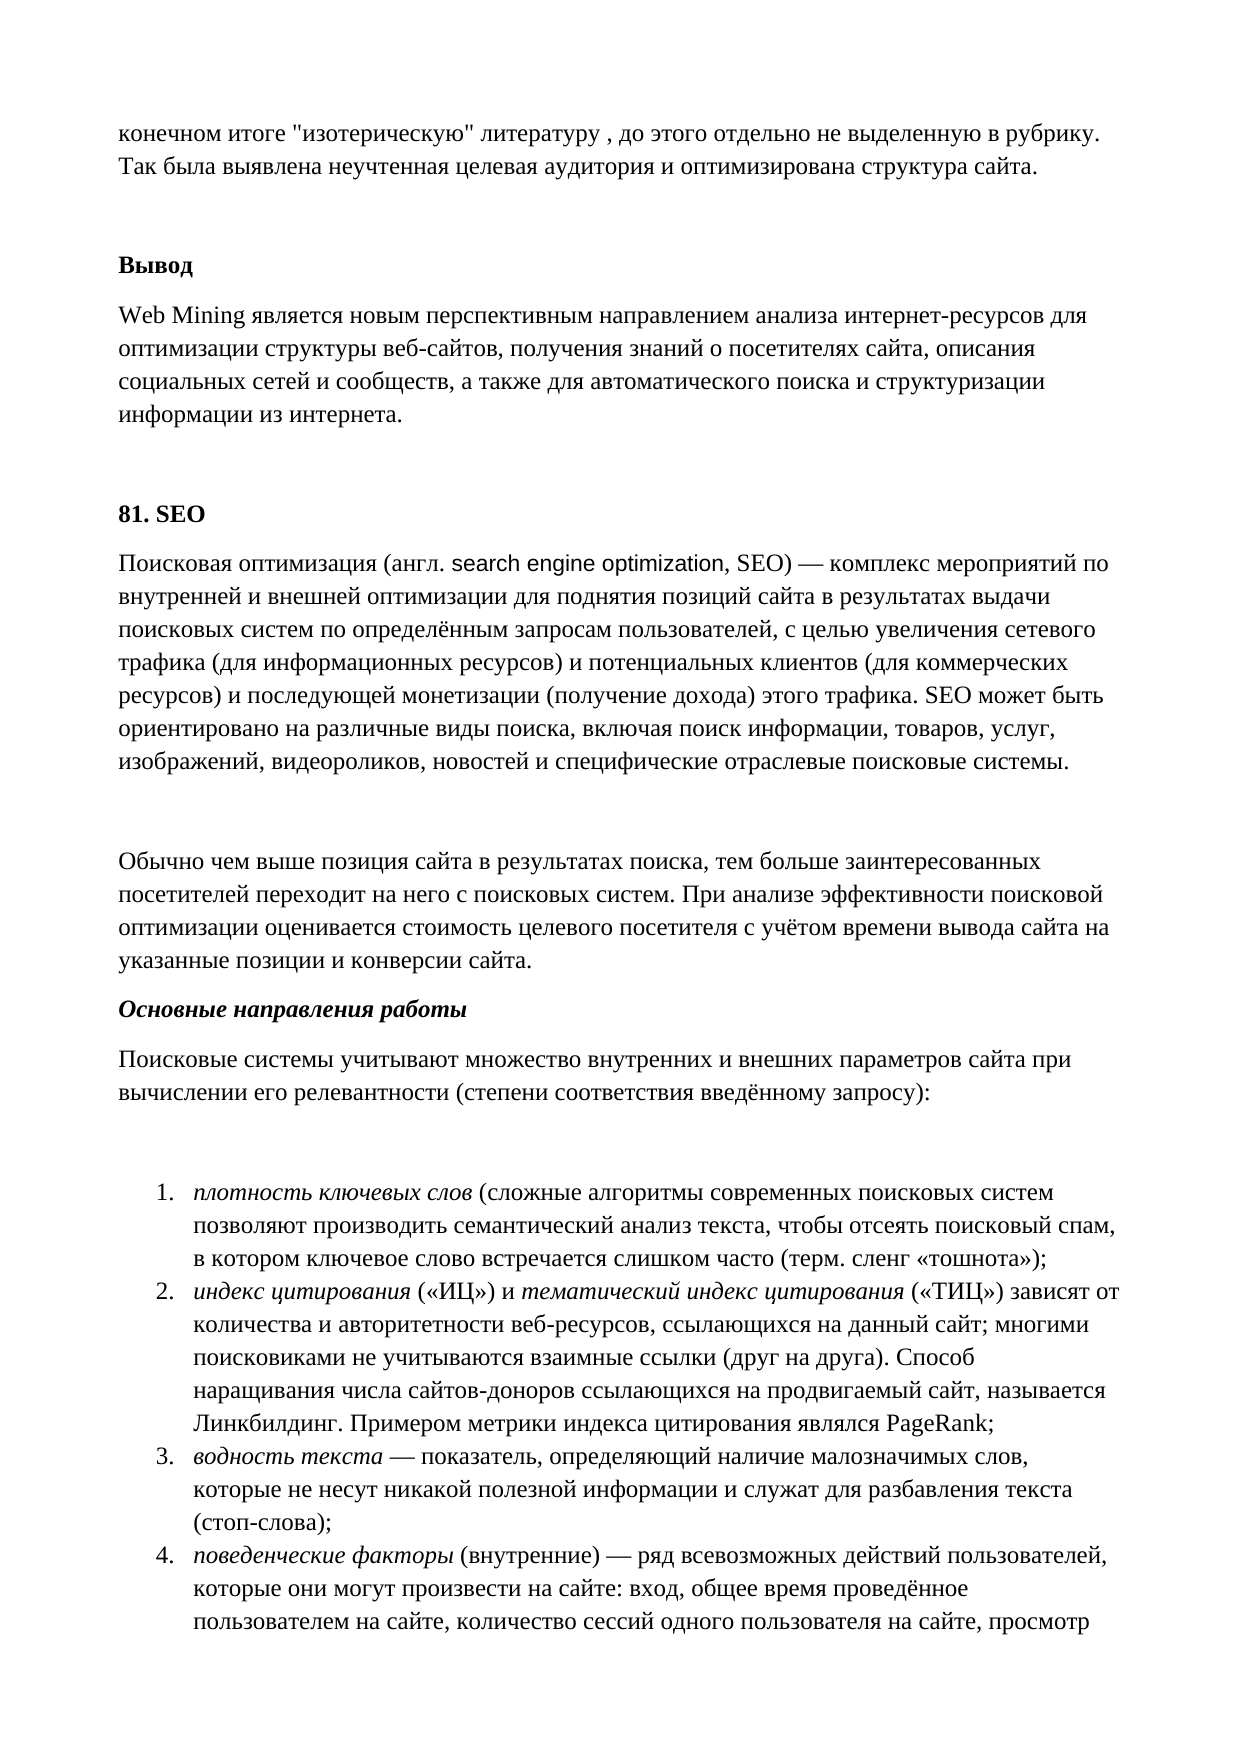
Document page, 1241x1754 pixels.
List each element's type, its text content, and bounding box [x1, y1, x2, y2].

list водность текста — показатель, определяющий наличие малозначимых слов, которые не несут никакой полезной информации и служат для разбавления текста (стоп-слова); [156, 1441, 1122, 1536]
text Обычно чем выше позиция сайта в результатах поиска, тем больше заинтересованных посетителей переходит на него с поисковых систем. При анализе эффективности поисковой оптимизации оценивается стоимость целевого посетителя с учётом времени вывода сайта на указанные позиции и конверсии сайта. [118, 846, 1122, 974]
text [118, 118, 1122, 180]
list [156, 1540, 1122, 1635]
list индекс цитирования («ИЦ») и тематический индекс цитирования («ТИЦ») зависят от количества и авторитетности веб-ресурсов, ссылающихся на данный сайт; многими поисковиками не учитываются взаимные ссылки (друг на друга). Способ наращивания числа сайтов-доноров ссылающихся на продвигаемый сайт, называется Линкбилдинг. Примером метрики индекса цитирования являлся PageRank; [156, 1276, 1122, 1437]
text Поисковые системы учитывают множество внутренних и внешних параметров сайта при вычислении его релевантности (степени соответствия введённому запросу): [118, 1044, 1122, 1106]
text Основные направления работы [118, 994, 1122, 1023]
list плотность ключевых слов (сложные алгоритмы современных поисковых систем позволяют производить семантический анализ текста, чтобы отсеять поисковый спам, в котором ключевое слово встречается слишком часто (терм. сленг «тошнота»); [156, 1177, 1122, 1271]
text Поисковая оптимизация (англ. search engine optimization, SEO) — комплекс мероприятий по внутренней и внешней оптимизации для поднятия позиций сайта в результатах выдачи поисковых систем по определённым запросам пользователей, с целью увеличения сетевого трафика (для информационных ресурсов) и потенциальных клиентов (для коммерческих ресурсов) и последующей монетизации (получение дохода) этого трафика. SEO может быть ориентировано на различные виды поиска, включая поиск информации, товаров, услуг, изображений, видеороликов, новостей и специфические отраслевые поисковые системы. [118, 548, 1122, 775]
text Web Mining является новым перспективным направлением анализа интернет-ресурсов для оптимизации структуры веб-сайтов, получения знаний о посетителях сайта, описания социальных сетей и сообществ, а также для автоматического поиска и структуризации информации из интернета. [118, 300, 1122, 428]
text Вывод [118, 251, 1122, 279]
text 81. SEO [118, 499, 1122, 527]
